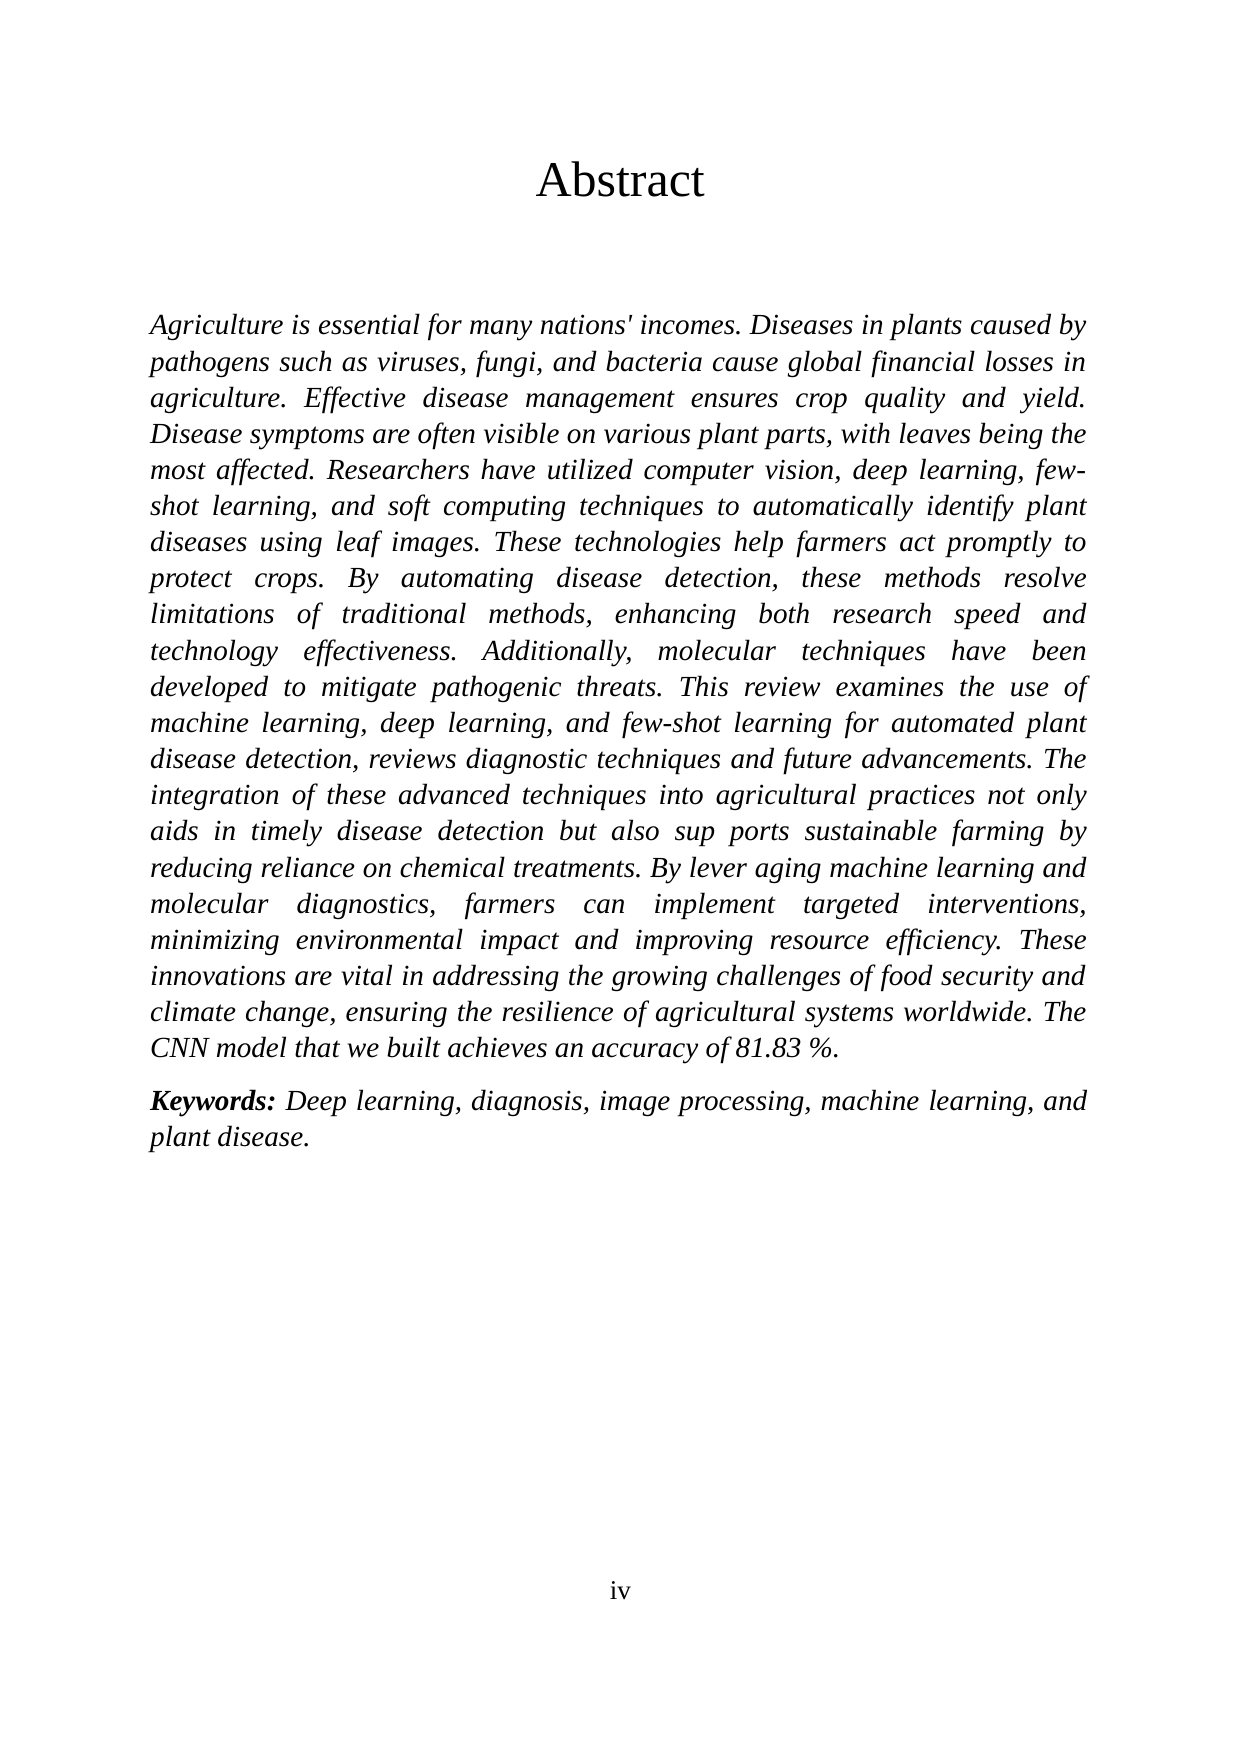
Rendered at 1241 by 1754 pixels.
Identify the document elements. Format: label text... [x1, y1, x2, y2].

text iv [150, 1574, 1090, 1605]
text Agriculture is essential for many nations' incomes. Diseases in plants caused by pathogens such as viruses, fungi, and bacteria cause global financial losses in agriculture. Effective disease management ensures crop quality and yield. Disease symptoms are often visible on various plant parts, with leaves being the most affected. Researchers have utilized computer vision, deep learning, few-shot learning, and soft computing techniques to automatically identify plant diseases using leaf images. These technologies help farmers act promptly to protect crops. By automating disease detection, these methods resolve limitations of traditional methods, enhancing both research speed and technology effectiveness. Additionally, molecular techniques have been developed to mitigate pathogenic threats. This review examines the use of machine learning, deep learning, and few-shot learning for automated plant disease detection, reviews diagnostic techniques and future advancements. The integration of these advanced techniques into agricultural practices not only aids in timely disease detection but also sup ports sustainable farming by reducing reliance on chemical treatments. By lever aging machine learning and molecular diagnostics, farmers can implement targeted interventions, minimizing environmental impact and improving resource efficiency. These innovations are vital in addressing the growing challenges of food security and climate change, ensuring the resilience of agricultural systems worldwide. The CNN model that we built achieves an accuracy of 81.83 %. [150, 307, 1090, 1064]
text Abstract [150, 150, 1090, 207]
text Keywords: Deep learning, diagnosis, image processing, machine learning, and plant disease. [150, 1083, 1090, 1153]
